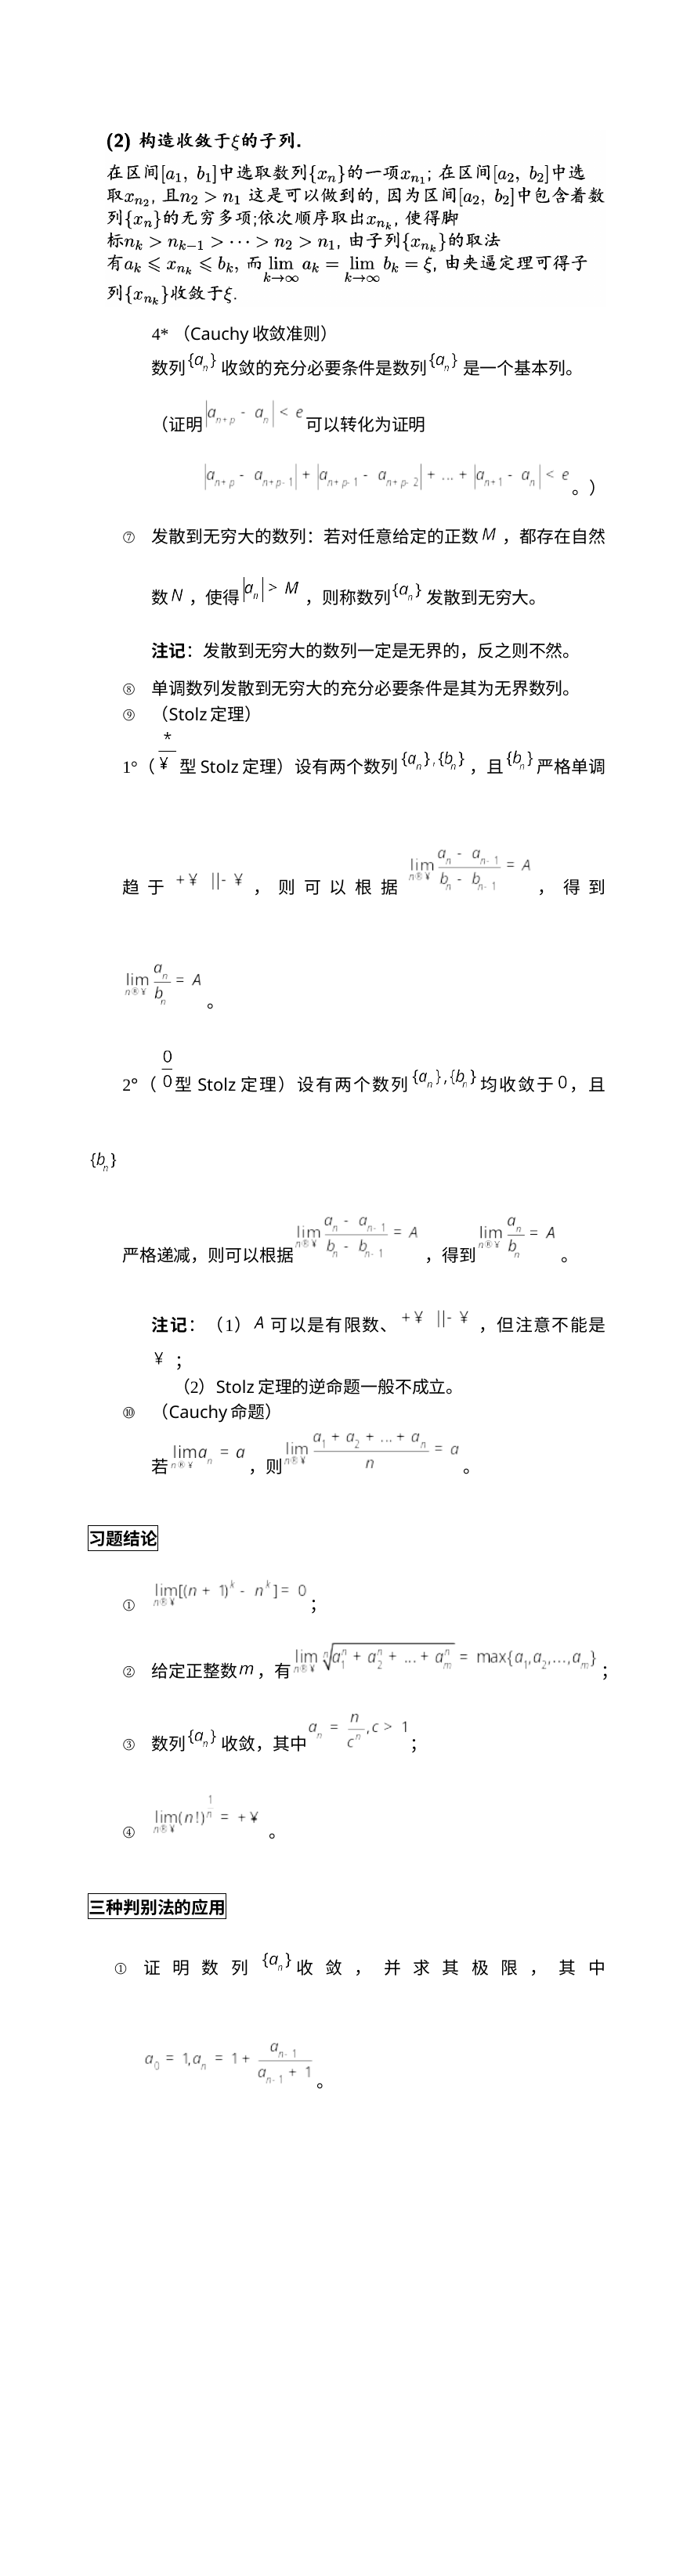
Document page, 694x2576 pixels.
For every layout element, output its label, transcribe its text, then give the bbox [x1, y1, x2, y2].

list 给定正整数，有； [122, 1640, 606, 1690]
list （证明可以转化为证明 [151, 396, 606, 447]
list 数列收敛的充分必要条件是数列是一个基本列。 [151, 345, 606, 396]
text 习题结论 [88, 1513, 606, 1564]
text 三种判别法的应用 [88, 1881, 606, 1932]
list （Stolz定理） [122, 700, 606, 726]
list 若，则。 [151, 1423, 606, 1500]
list 。） [151, 460, 606, 511]
list 注记：发散到无穷大的数列一定是无界的，反之则不然。 [151, 637, 606, 662]
list ； [122, 1577, 606, 1628]
text 1°（型Stolz定理）设有两个数列，且严格单调趋于，则可以根据，得到。 [122, 726, 606, 1031]
text 2°（型Stolz定理）设有两个数列均收敛于，且 [88, 1044, 606, 1196]
list （2）Stolz定理的逆命题一般不成立。 [151, 1373, 606, 1398]
list 。 [122, 1792, 606, 1868]
list 发散到无穷大的数列：若对任意给定的正数，都存在自然数，使得，则称数列发散到无穷大。 [122, 523, 606, 625]
list （Cauchy命题） [122, 1398, 606, 1423]
list 注记：（1）可以是有限数、，但注意不能是； [151, 1297, 606, 1373]
list 证明数列收敛，并求其极限，其中。 [114, 1945, 606, 2110]
list 单调数列发散到无穷大的充分必要条件是其为无界数列。 [122, 675, 606, 700]
text 严格递减，则可以根据，得到。 [88, 1208, 606, 1284]
list 数列收敛，其中； [122, 1703, 606, 1780]
list 4* （Cauchy收敛准则） [151, 319, 606, 345]
